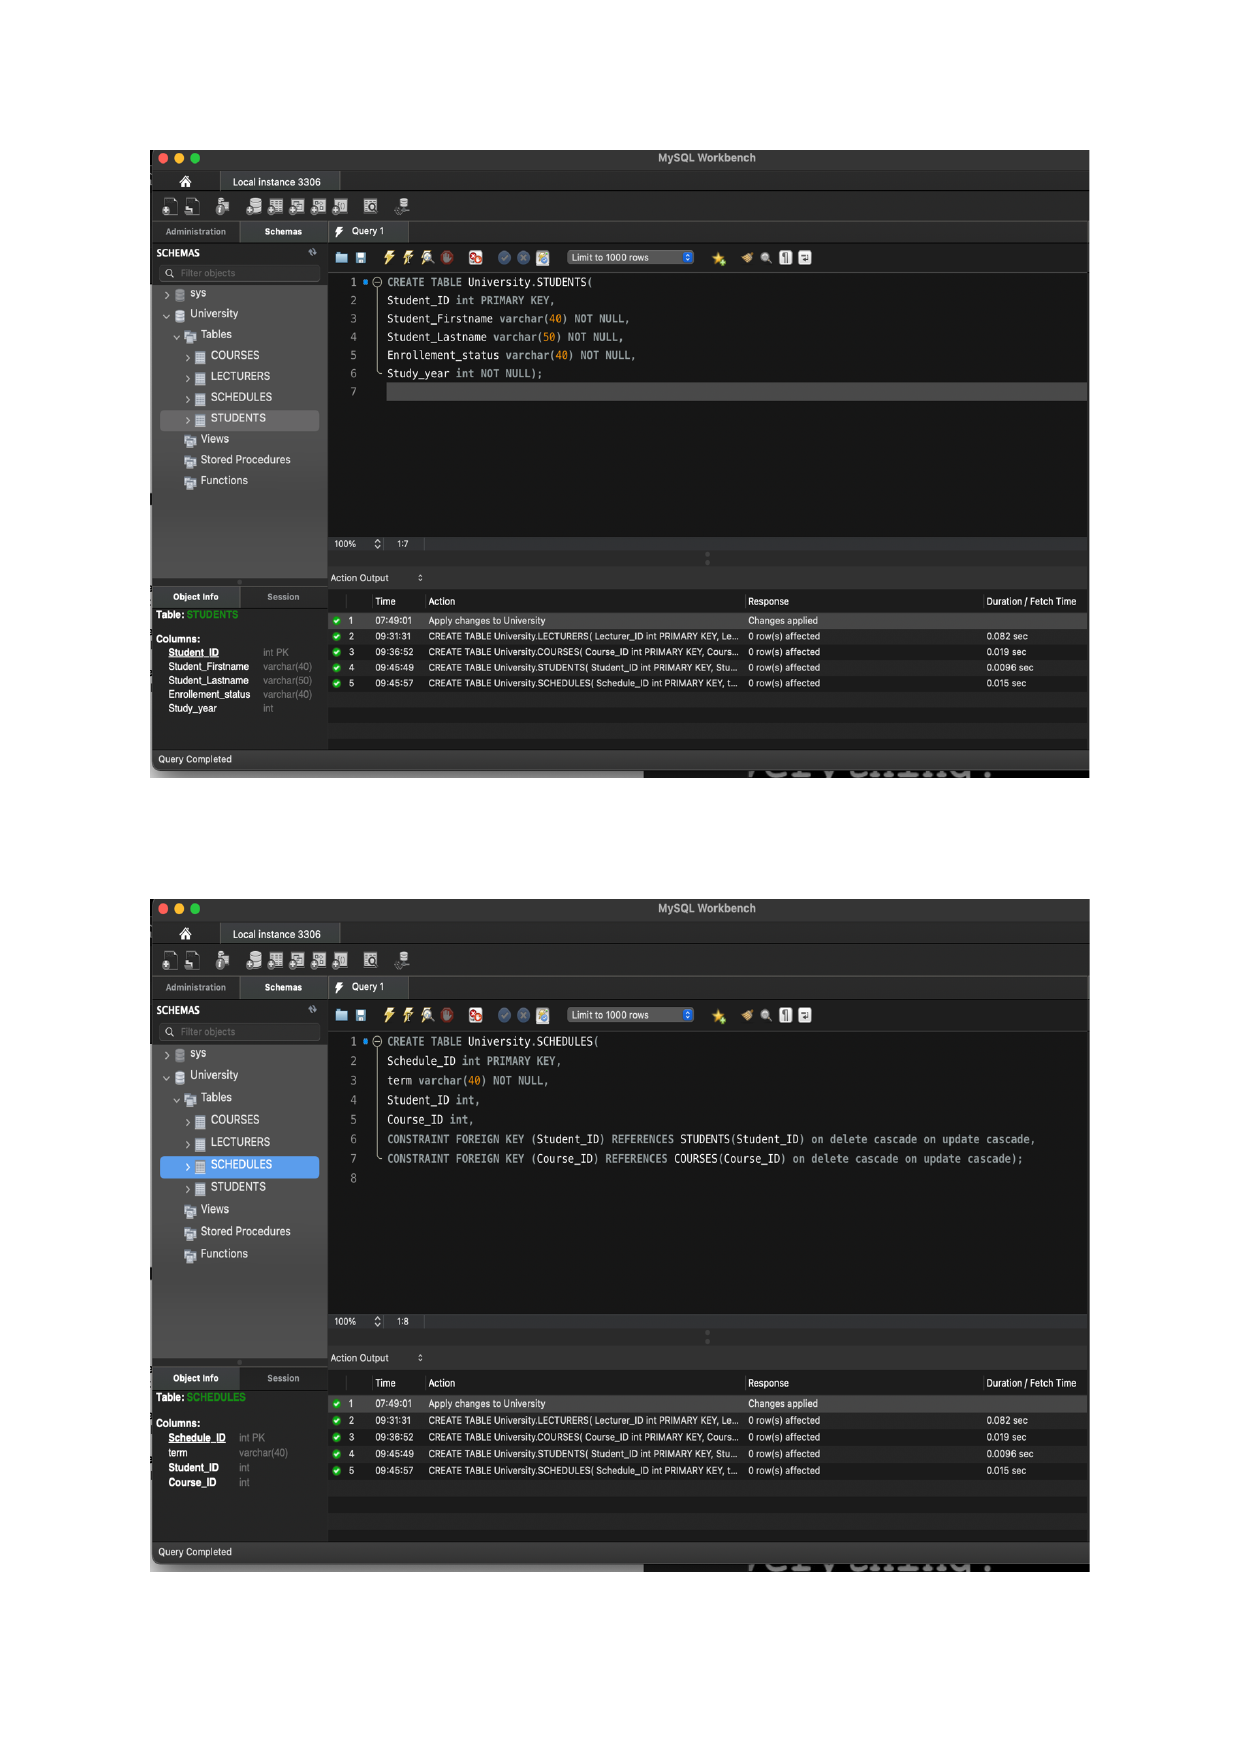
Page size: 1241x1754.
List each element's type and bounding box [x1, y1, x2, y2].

picture [150, 899, 1090, 1572]
picture [150, 150, 1090, 778]
